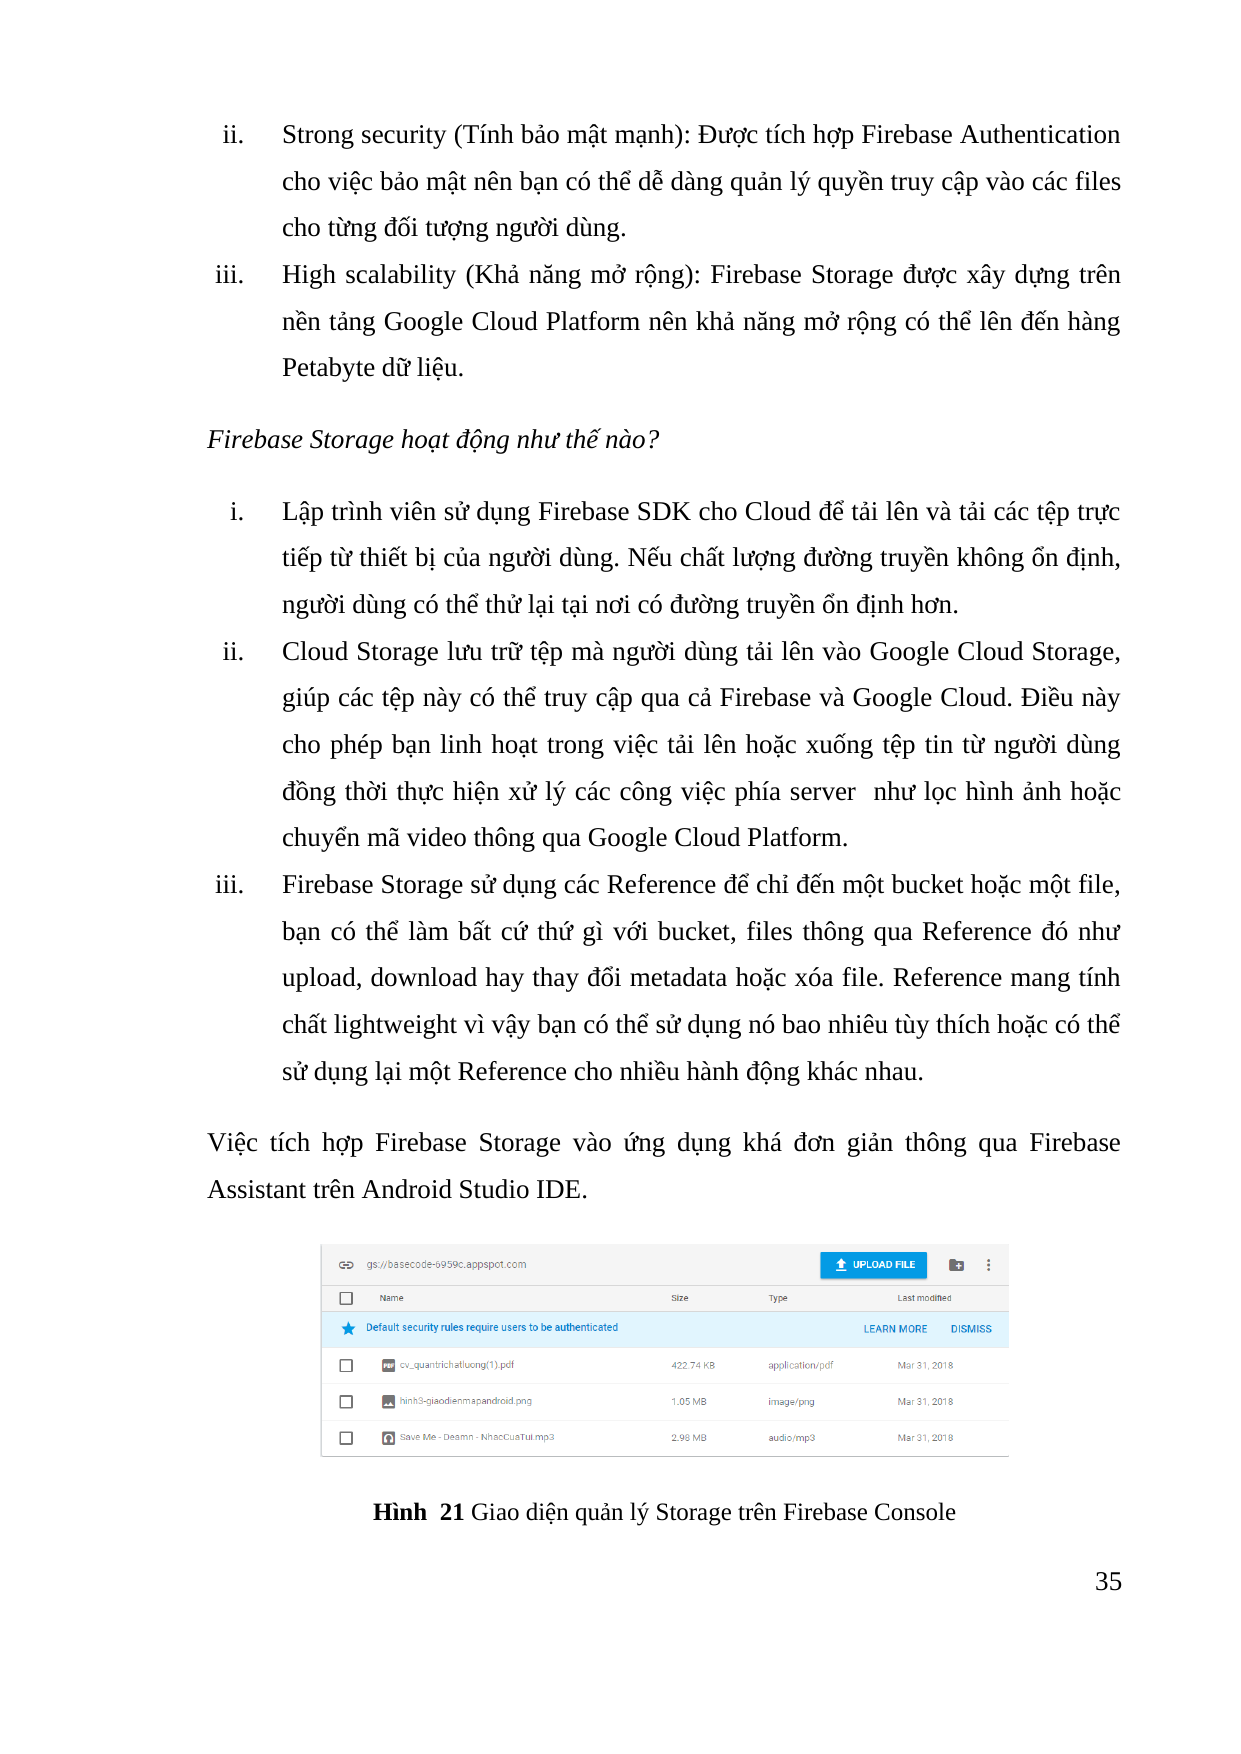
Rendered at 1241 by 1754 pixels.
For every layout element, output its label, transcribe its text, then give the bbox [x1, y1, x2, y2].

text Việc tích hợp Firebase Storage vào ứng dụng khá đơn giản thông qua Firebase Assistant trên Android Studio IDE. [207, 1126, 1122, 1204]
list Lập trình viên sử dụng Firebase SDK cho Cloud để tải lên và tải các tệp trực tiếp từ thiết bị của người dùng. Nếu chất lượng đường truyền không ổn định, người dùng có thể thử lại tại nơi có đường truyền ổn định hơn. [244, 495, 1122, 619]
picture [320, 1244, 1009, 1457]
list High scalability (Khả năng mở rộng): Firebase Storage được xây dựng trên nền tảng Google Cloud Platform nên khả năng mở rộng có thể lên đến hàng Petabyte dữ liệu. [244, 258, 1122, 383]
list Strong security (Tính bảo mật mạnh): Được tích hợp Firebase Authentication cho việc bảo mật nên bạn có thể dễ dàng quản lý quyền truy cập vào các files cho từng đối tượng người dùng. [244, 118, 1122, 243]
text Firebase Storage hoạt động như thế nào? [207, 423, 1122, 454]
list Cloud Storage lưu trữ tệp mà người dùng tải lên vào Google Cloud Storage, giúp các tệp này có thể truy cập qua cả Firebase và Google Cloud. Điều này cho phép bạn linh hoạt trong việc tải lên hoặc xuống tệp tin từ người dùng đồng thời thực hiện xử lý các công việc phía server như lọc hình ảnh hoặc chuyển mã video thông qua Google Cloud Platform. [244, 635, 1122, 853]
text Hình 21 Giao diện quản lý Storage trên Firebase Console [207, 1497, 1122, 1526]
list Firebase Storage sử dụng các Reference để chỉ đến một bucket hoặc một file, bạn có thể làm bất cứ thứ gì với bucket, files thông qua Reference đó như upload, download hay thay đổi metadata hoặc xóa file. Reference mang tính chất lightweight vì vậy bạn có thể sử dụng nó bao nhiêu tùy thích hoặc có thể sử dụng lại một Reference cho nhiều hành động khác nhau. [244, 868, 1122, 1086]
